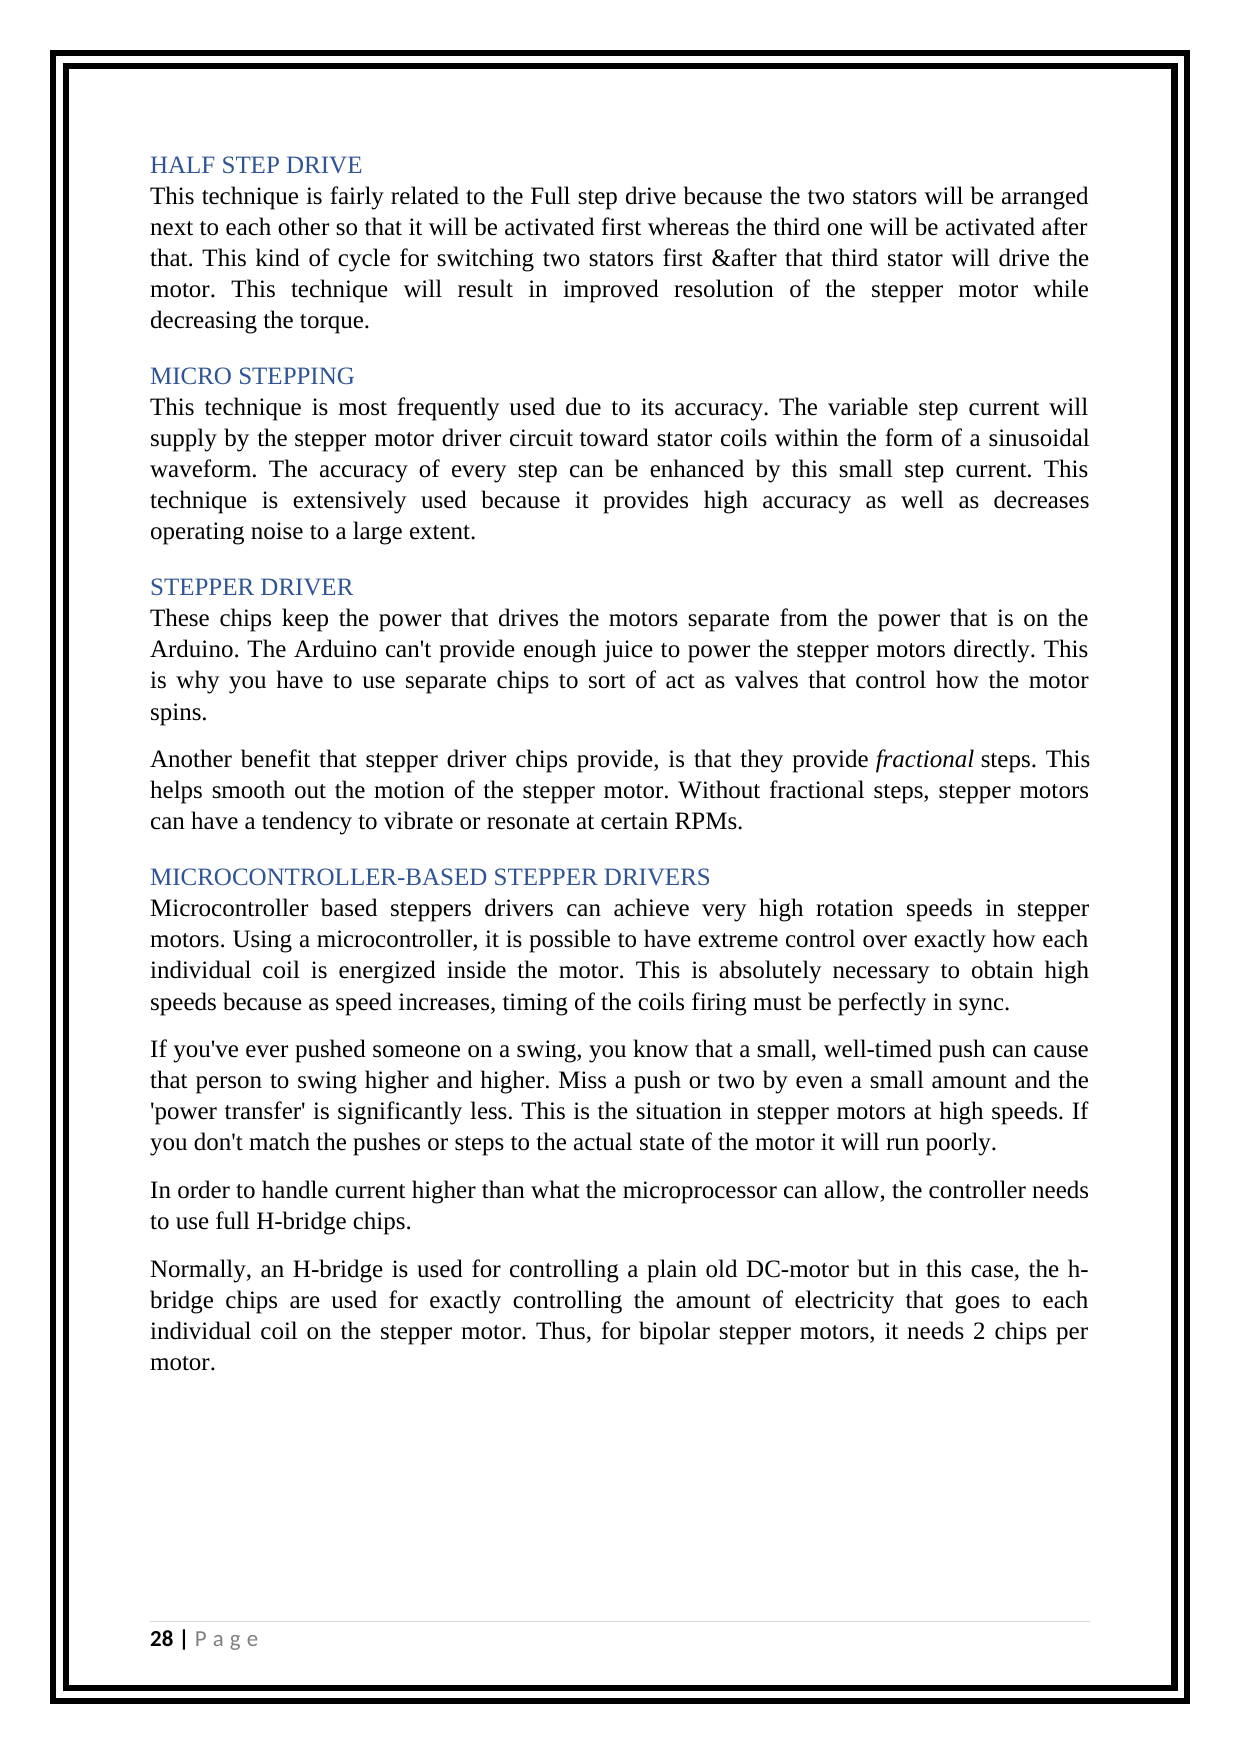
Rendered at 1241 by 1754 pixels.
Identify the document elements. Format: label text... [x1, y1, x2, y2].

subtitle STEPPER DRIVER [150, 572, 1090, 601]
text This technique is most frequently used due to its accuracy. The variable step current will supply by the stepper motor driver circuit toward stator coils within the form of a sinusoidal waveform. The accuracy of every step can be enhanced by this small step current. This technique is extensively used because it provides high accuracy as well as decreases operating noise to a large extent. [150, 392, 1090, 545]
subtitle MICROCONTROLLER-BASED STEPPER DRIVERS [150, 862, 1090, 891]
subtitle MICRO STEPPING [150, 361, 1090, 390]
text Microcontroller based steppers drivers can achieve very high rotation speeds in stepper motors. Using a microcontroller, it is possible to have extreme control over exactly how each individual coil is energized inside the motor. This is absolutely necessary to obtain high speeds because as speed increases, timing of the coils firing must be perfectly in sync. [150, 893, 1090, 1015]
text In order to handle current higher than what the microprocessor can allow, the controller needs to use full H-bridge chips. [150, 1175, 1090, 1235]
text These chips keep the power that drives the motors separate from the power that is on the Arduino. The Arduino can't provide enough juice to power the stepper motors directly. This is why you have to use separate chips to sort of act as valves that control how the motor spins. [150, 603, 1090, 725]
text This technique is fairly related to the Full step drive because the two stators will be arranged next to each other so that it will be activated first whereas the third one will be activated after that. This kind of cycle for switching two stators first &after that third stator will drive the motor. This technique will result in improved resolution of the stepper motor while decreasing the torque. [150, 181, 1090, 334]
text Normally, an H-bridge is used for controlling a plain old DC-motor but in this case, the h-bridge chips are used for exactly controlling the amount of electricity that goes to each individual coil on the stepper motor. Thus, for bipolar stepper motors, it needs 2 chips per motor. [150, 1254, 1090, 1376]
text If you've ever pushed someone on a swing, you know that a small, well-timed push can cause that person to swing higher and higher. Miss a push or two by even a small amount and the 'power transfer' is significantly less. This is the situation in stepper motors at high speeds. If you don't match the pushes or steps to the actual state of the motor it will run poorly. [150, 1034, 1090, 1156]
subtitle HALF STEP DRIVE [150, 150, 1090, 179]
text Another benefit that stepper driver chips provide, is that they provide fractional steps. This helps smooth out the motion of the stepper motor. Without fractional steps, stepper motors can have a tendency to vibrate or resonate at certain RPMs. [150, 744, 1090, 835]
